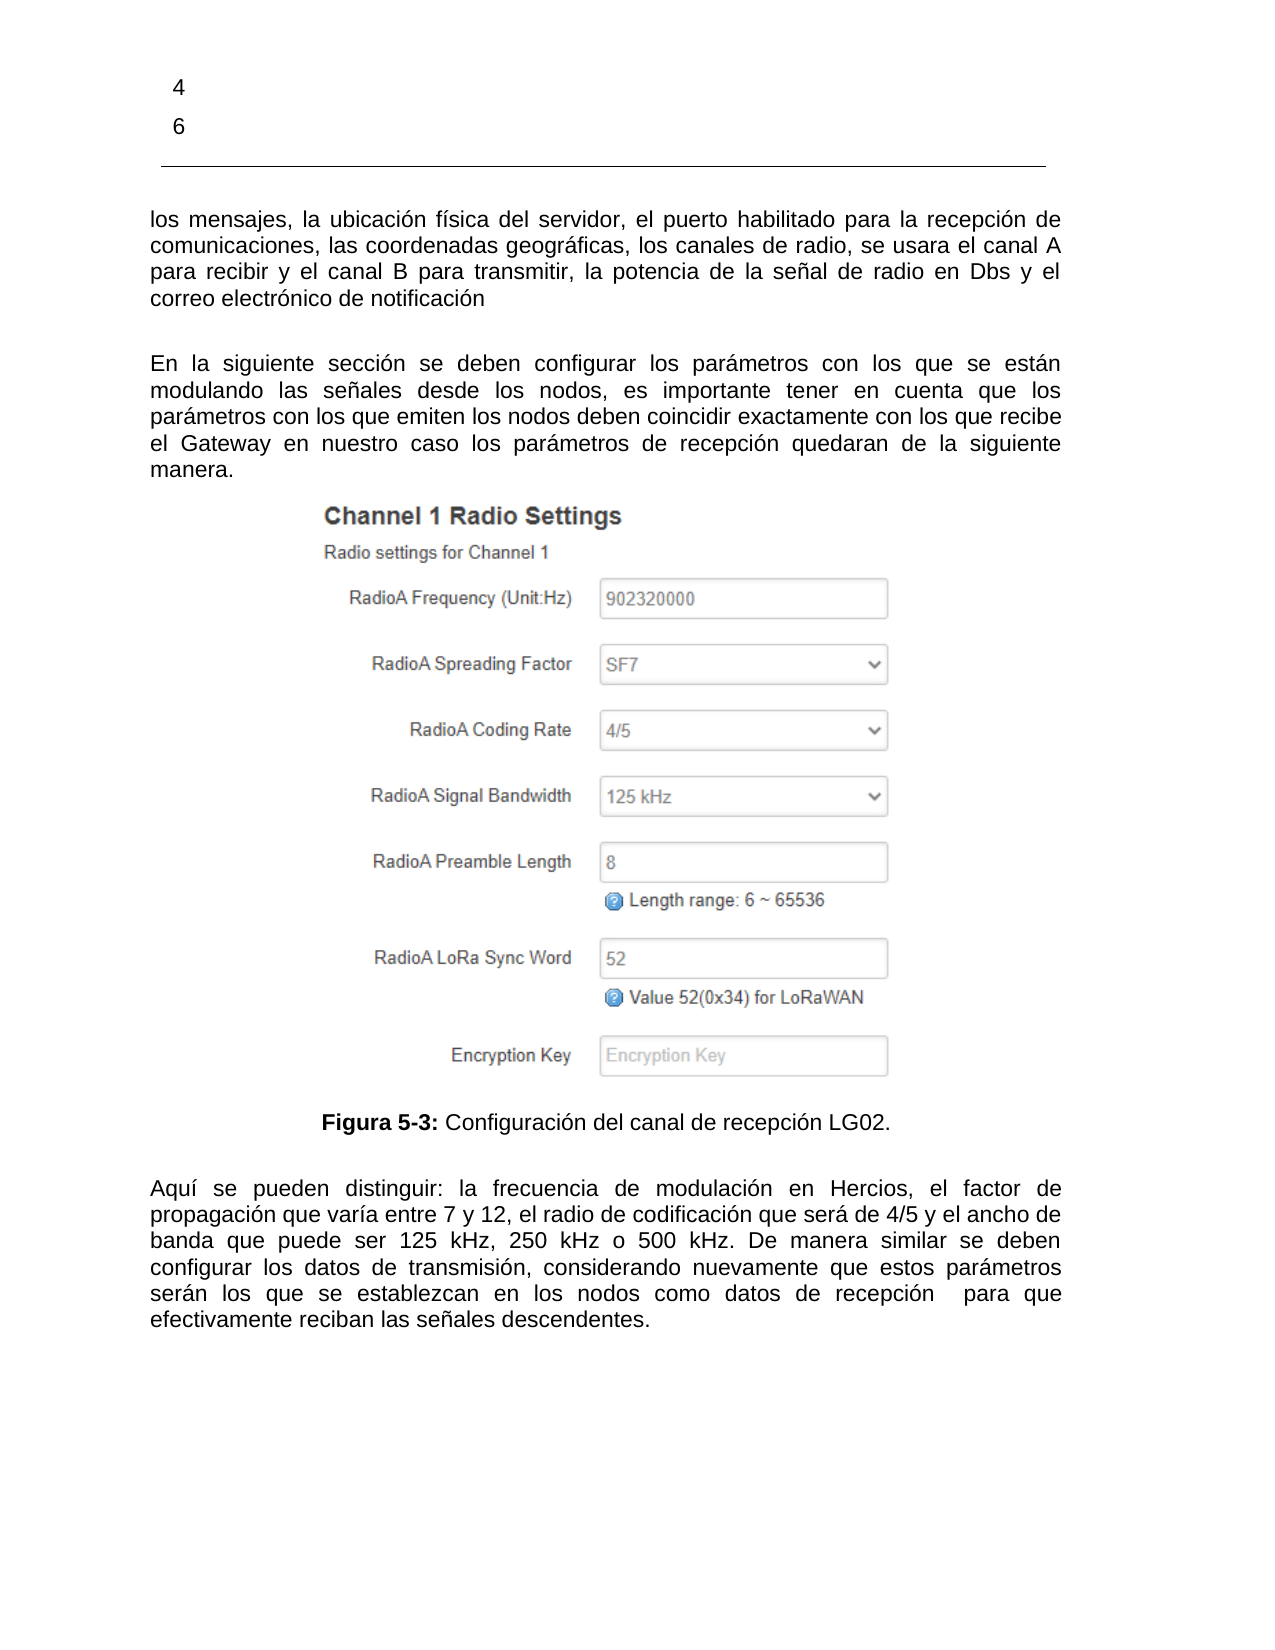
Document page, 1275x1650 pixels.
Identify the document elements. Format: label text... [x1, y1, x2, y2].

list Aquí se pueden distinguir: la frecuencia de modulación en Hercios, el factor de propagación que varía entre 7 y 12, el radio de codificación que será de 4/5 y el ancho de banda que puede ser 125 kHz, 250 kHz o 500 kHz. De manera similar se deben configurar los datos de transmisión, considerando nuevamente que estos parámetros serán los que se establezcan en los nodos como datos de recepción para que efectivamente reciban las señales descendentes. [150, 1175, 1062, 1333]
list Figura 5-3: Configuración del canal de recepción LG02. [150, 1109, 1062, 1135]
list En la siguiente sección se deben configurar los parámetros con los que se están modulando las señales desde los nodos, es importante tener en cuenta que los parámetros con los que emiten los nodos deben coincidir exactamente con los que recibe el Gateway en nuestro caso los parámetros de recepción quedaran de la siguiente manera. [150, 350, 1062, 482]
picture [278, 482, 934, 1096]
